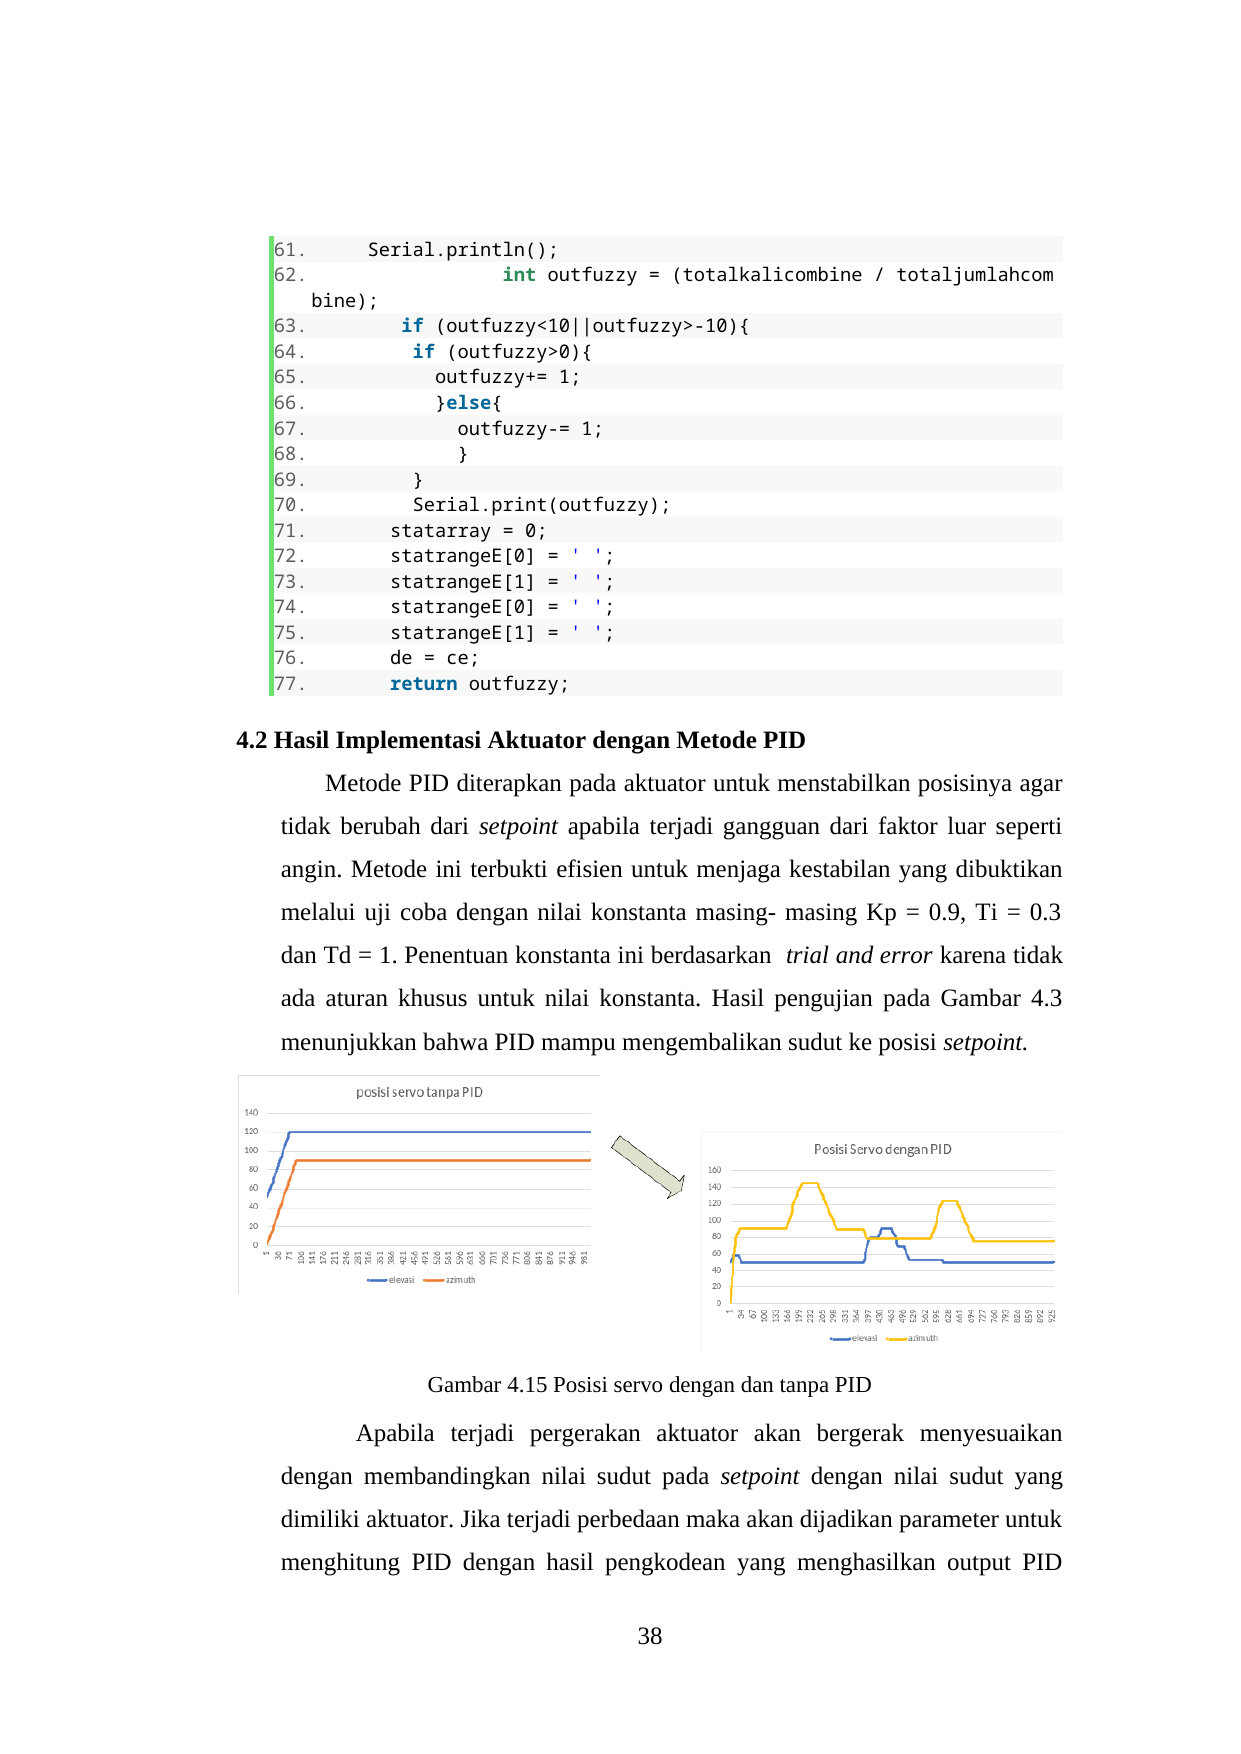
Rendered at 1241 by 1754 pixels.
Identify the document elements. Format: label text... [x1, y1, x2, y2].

list outfuzzy+= 1; [274, 364, 1063, 389]
list Serial.print(outfuzzy); [274, 491, 1063, 517]
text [281, 1418, 1063, 1576]
text Gambar 4.3 Posisi servo dengan dan tanpa PID [236, 1371, 1063, 1397]
list statrangeE[1] = ' '; [274, 619, 1063, 644]
list } [274, 440, 1063, 466]
list statrangeE[0] = ' '; [274, 542, 1063, 568]
list } [274, 466, 1063, 491]
list }else{ [274, 389, 1063, 415]
list Serial.println(); [274, 236, 1063, 262]
list if (outfuzzy<10||outfuzzy>-10){ [274, 313, 1063, 338]
list if (outfuzzy>0){ [274, 338, 1063, 364]
list return outfuzzy; [274, 670, 1063, 696]
list outfuzzy-= 1; [274, 415, 1063, 440]
subtitle Hasil Implementasi Aktuator dengan Metode PID [236, 725, 1063, 753]
list statrangeE[1] = ' '; [274, 568, 1063, 593]
text Metode PID diterapkan pada aktuator untuk menstabilkan posisinya agar tidak berubah dari setpoint apabila terjadi gangguan dari faktor luar seperti angin. Metode ini terbukti efisien untuk menjaga kestabilan yang dibuktikan melalui uji coba dengan nilai konstanta masing- masing Kp = 0.9, Ti = 0.3 dan Td = 1. Penentuan konstanta ini berdasarkan trial and error karena tidak ada aturan khusus untuk nilai konstanta. Hasil pengujian pada Gambar 4.3 menunjukkan bahwa PID mampu mengembalikan sudut ke posisi setpoint. [281, 768, 1063, 1055]
list statrangeE[0] = ' '; [274, 593, 1063, 619]
list statarray = 0; [274, 517, 1063, 542]
list de = ce; [274, 644, 1063, 670]
list int outfuzzy = (totalkalicombine / totaljumlahcombine); [274, 262, 1063, 313]
